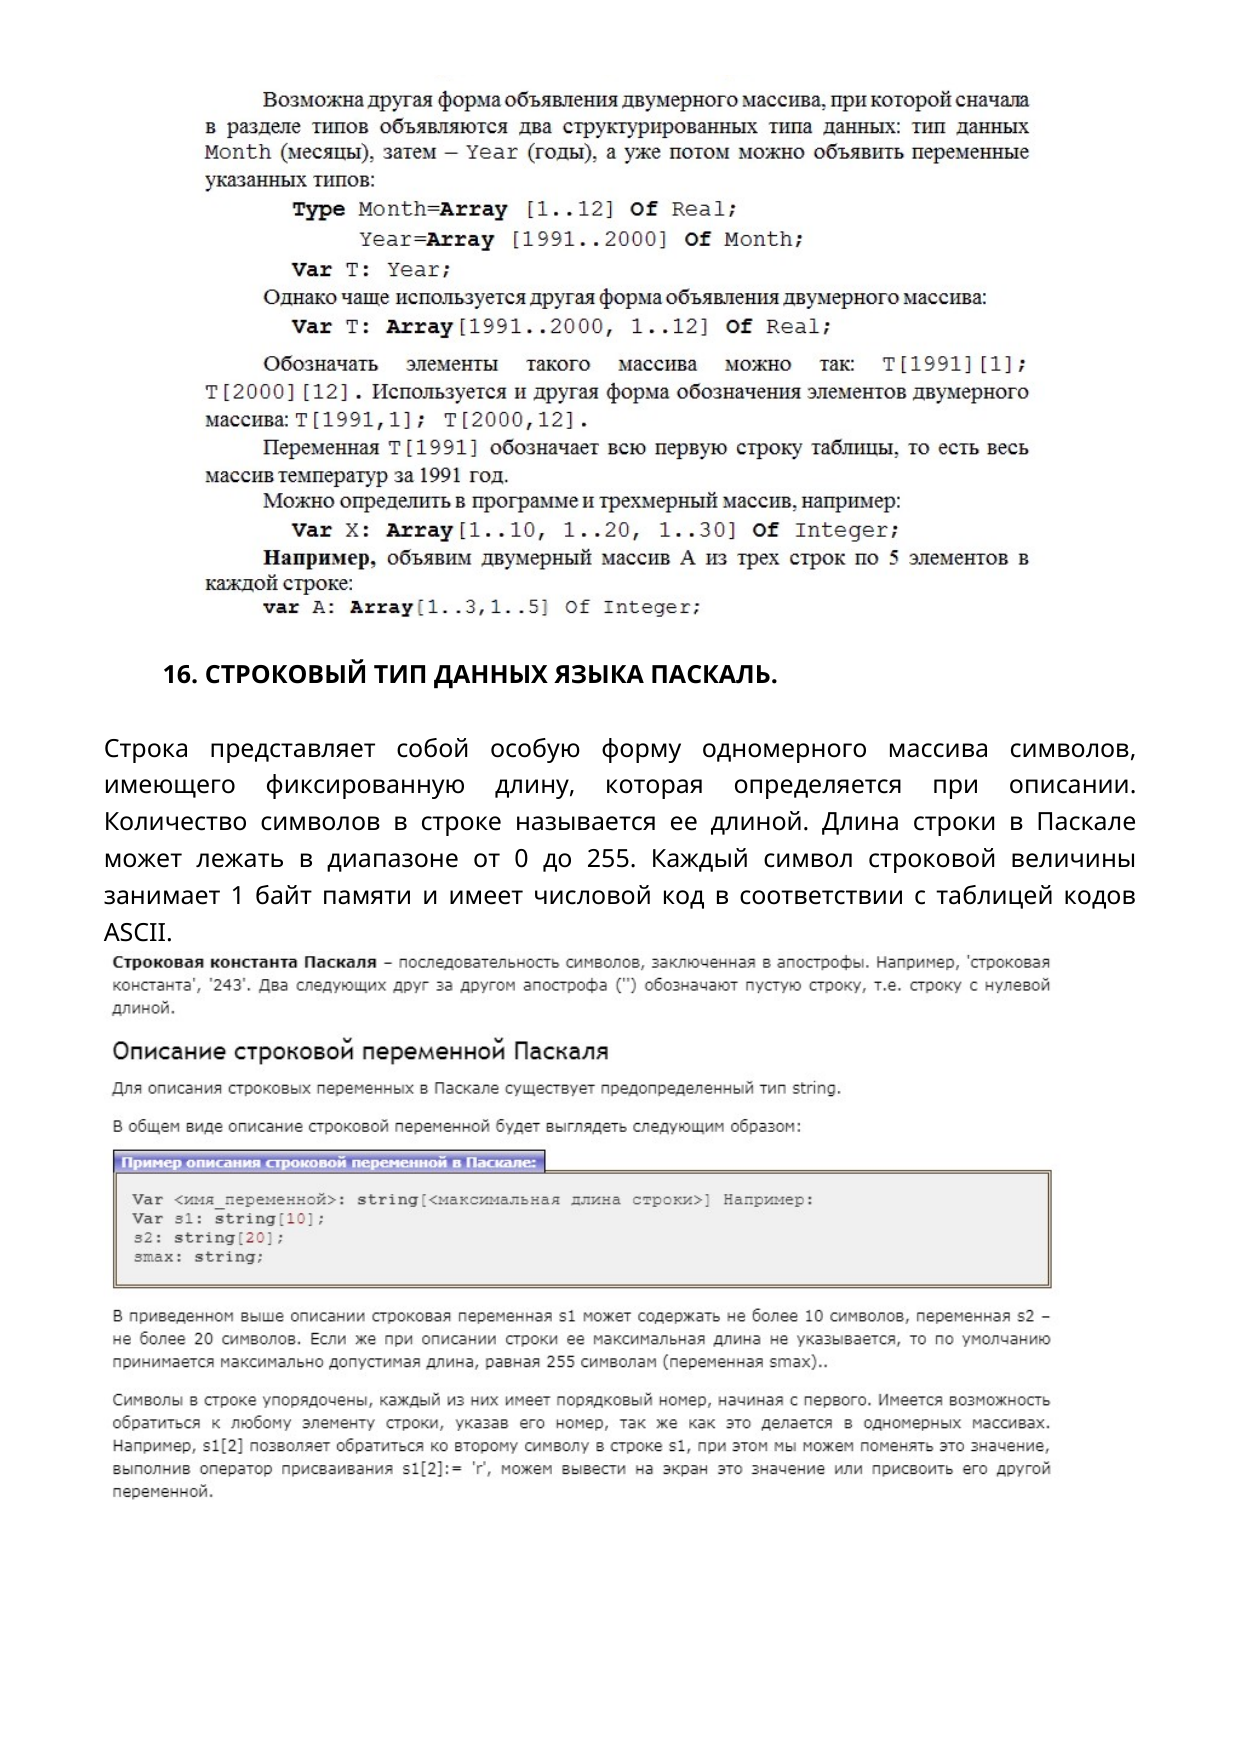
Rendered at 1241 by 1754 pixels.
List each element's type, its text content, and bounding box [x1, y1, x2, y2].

subtitle 16. СТРОКОВЫЙ ТИП ДАННЫХ ЯЗЫКА ПАСКАЛЬ. [103, 657, 1137, 691]
picture [192, 75, 1045, 618]
picture [103, 951, 1062, 1507]
text Строка представляет собой особую форму одномерного массива символов, имеющего фиксированную длину, которая определяется при описании. Количество символов в строке называется ее длиной. Длина строки в Паскале может лежать в диапазоне от 0 до 255. Каждый символ строковой величины занимает 1 байт памяти и имеет числовой код в соответствии с таблицей кодов ASCII. [103, 694, 1137, 948]
